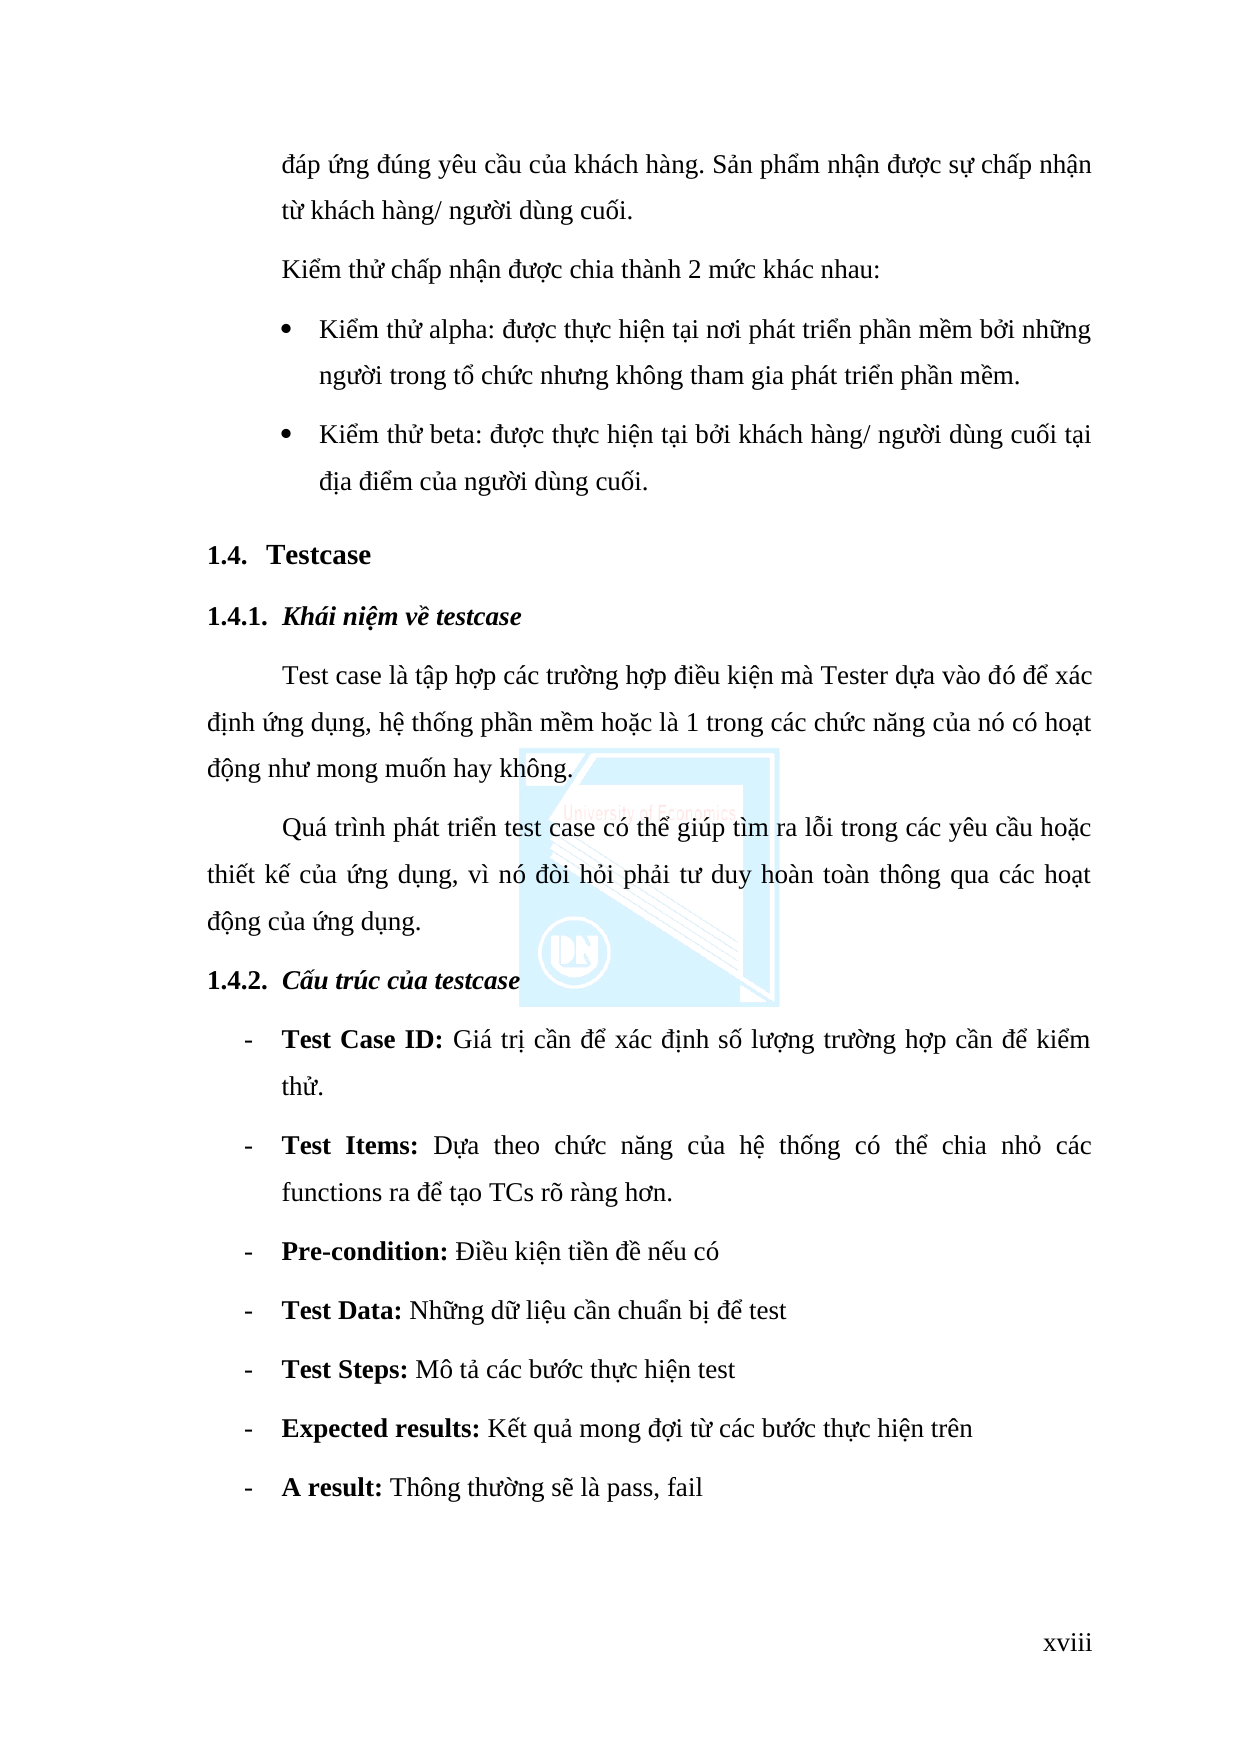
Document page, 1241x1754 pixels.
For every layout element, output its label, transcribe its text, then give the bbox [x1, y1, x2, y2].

subtitle Khái niệm về testcase [207, 600, 1092, 631]
subtitle Cấu trúc của testcase [207, 964, 1092, 995]
text Test case là tập hợp các trường hợp điều kiện mà Tester dựa vào đó để xác định ứng dụng, hệ thống phần mềm hoặc là 1 trong các chức năng của nó có hoạt động như mong muốn hay không. [207, 659, 1092, 783]
text Pre-condition: Điều kiện tiền đề nếu có [244, 1235, 1092, 1266]
text Test Data: Những dữ liệu cần chuẩn bị để test [244, 1294, 1092, 1325]
list Kiểm thử alpha: được thực hiện tại nơi phát triển phần mềm bởi những người trong tổ chức nhưng không tham gia phát triển phần mềm. [281, 313, 1092, 391]
text Test Items: Dựa theo chức năng của hệ thống có thể chia nhỏ các functions ra để tạo TCs rõ ràng hơn. [244, 1129, 1092, 1207]
text Quá trình phát triển test case có thể giúp tìm ra lỗi trong các yêu cầu hoặc thiết kế của ứng dụng, vì nó đòi hỏi phải tư duy hoàn toàn thông qua các hoạt động của ứng dụng. [207, 812, 1092, 936]
subtitle Testcase [207, 537, 1092, 571]
list Kiểm thử beta: được thực hiện tại bởi khách hàng/ người dùng cuối tại địa điểm của người dùng cuối. [281, 419, 1092, 497]
text A result: Thông thường sẽ là pass, fail [244, 1472, 1092, 1503]
list Kiểm thử chấp nhận được chia thành 2 mức khác nhau: [281, 253, 1092, 285]
text Test Steps: Mô tả các bước thực hiện test [244, 1353, 1092, 1384]
text Test Case ID: Giá trị cần để xác định số lượng trường hợp cần để kiểm thử. [244, 1023, 1092, 1101]
text Expected results: Kết quả mong đợi từ các bước thực hiện trên [244, 1412, 1092, 1443]
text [244, 148, 1092, 226]
